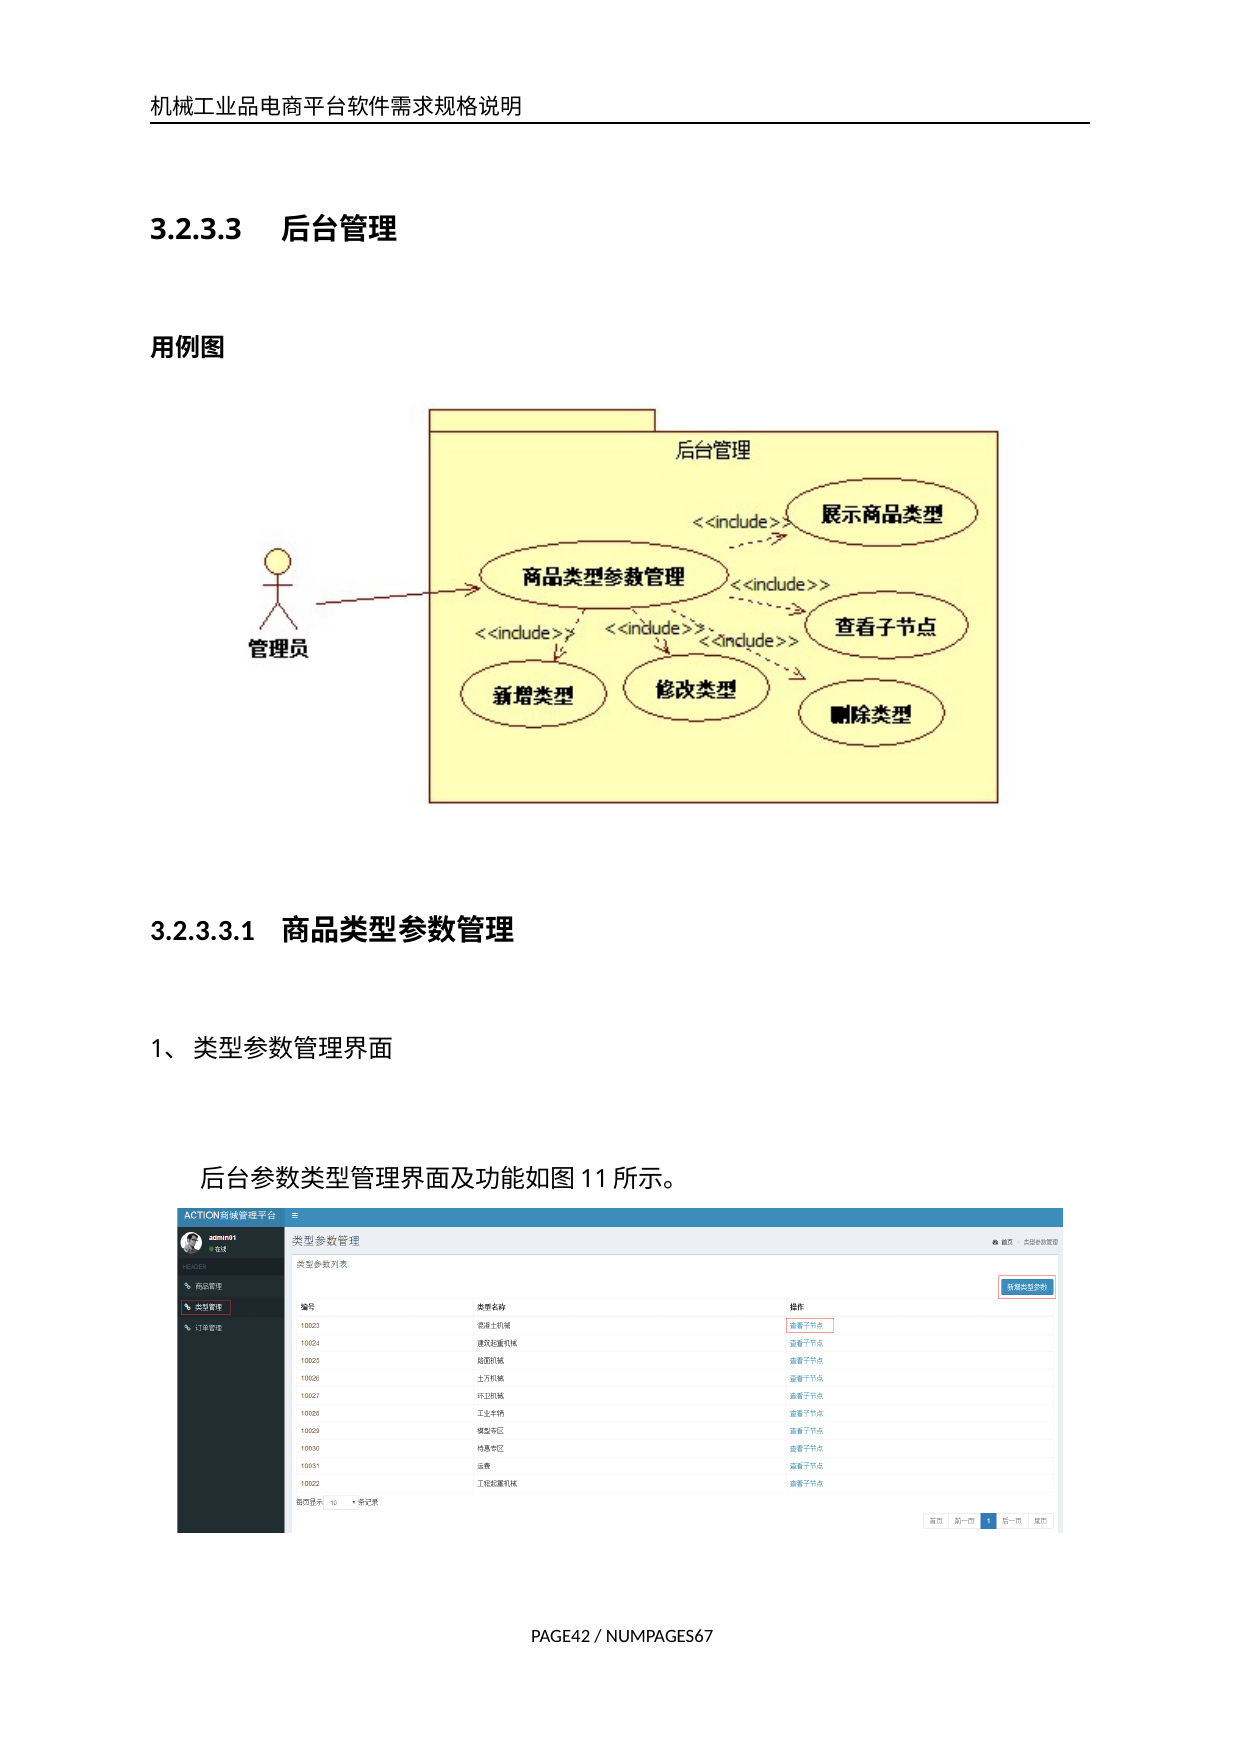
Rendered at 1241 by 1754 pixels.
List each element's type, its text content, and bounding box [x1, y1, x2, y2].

picture [210, 378, 1030, 835]
picture [177, 1208, 1063, 1533]
subtitle 后台管理 [150, 194, 1090, 259]
text 后台参数类型管理界面及功能如图11所示。 [150, 1144, 1090, 1209]
list 类型参数管理界面 [150, 1014, 1090, 1079]
subtitle 商品类型参数管理 [150, 895, 1090, 960]
text 用例图 [150, 313, 1090, 378]
